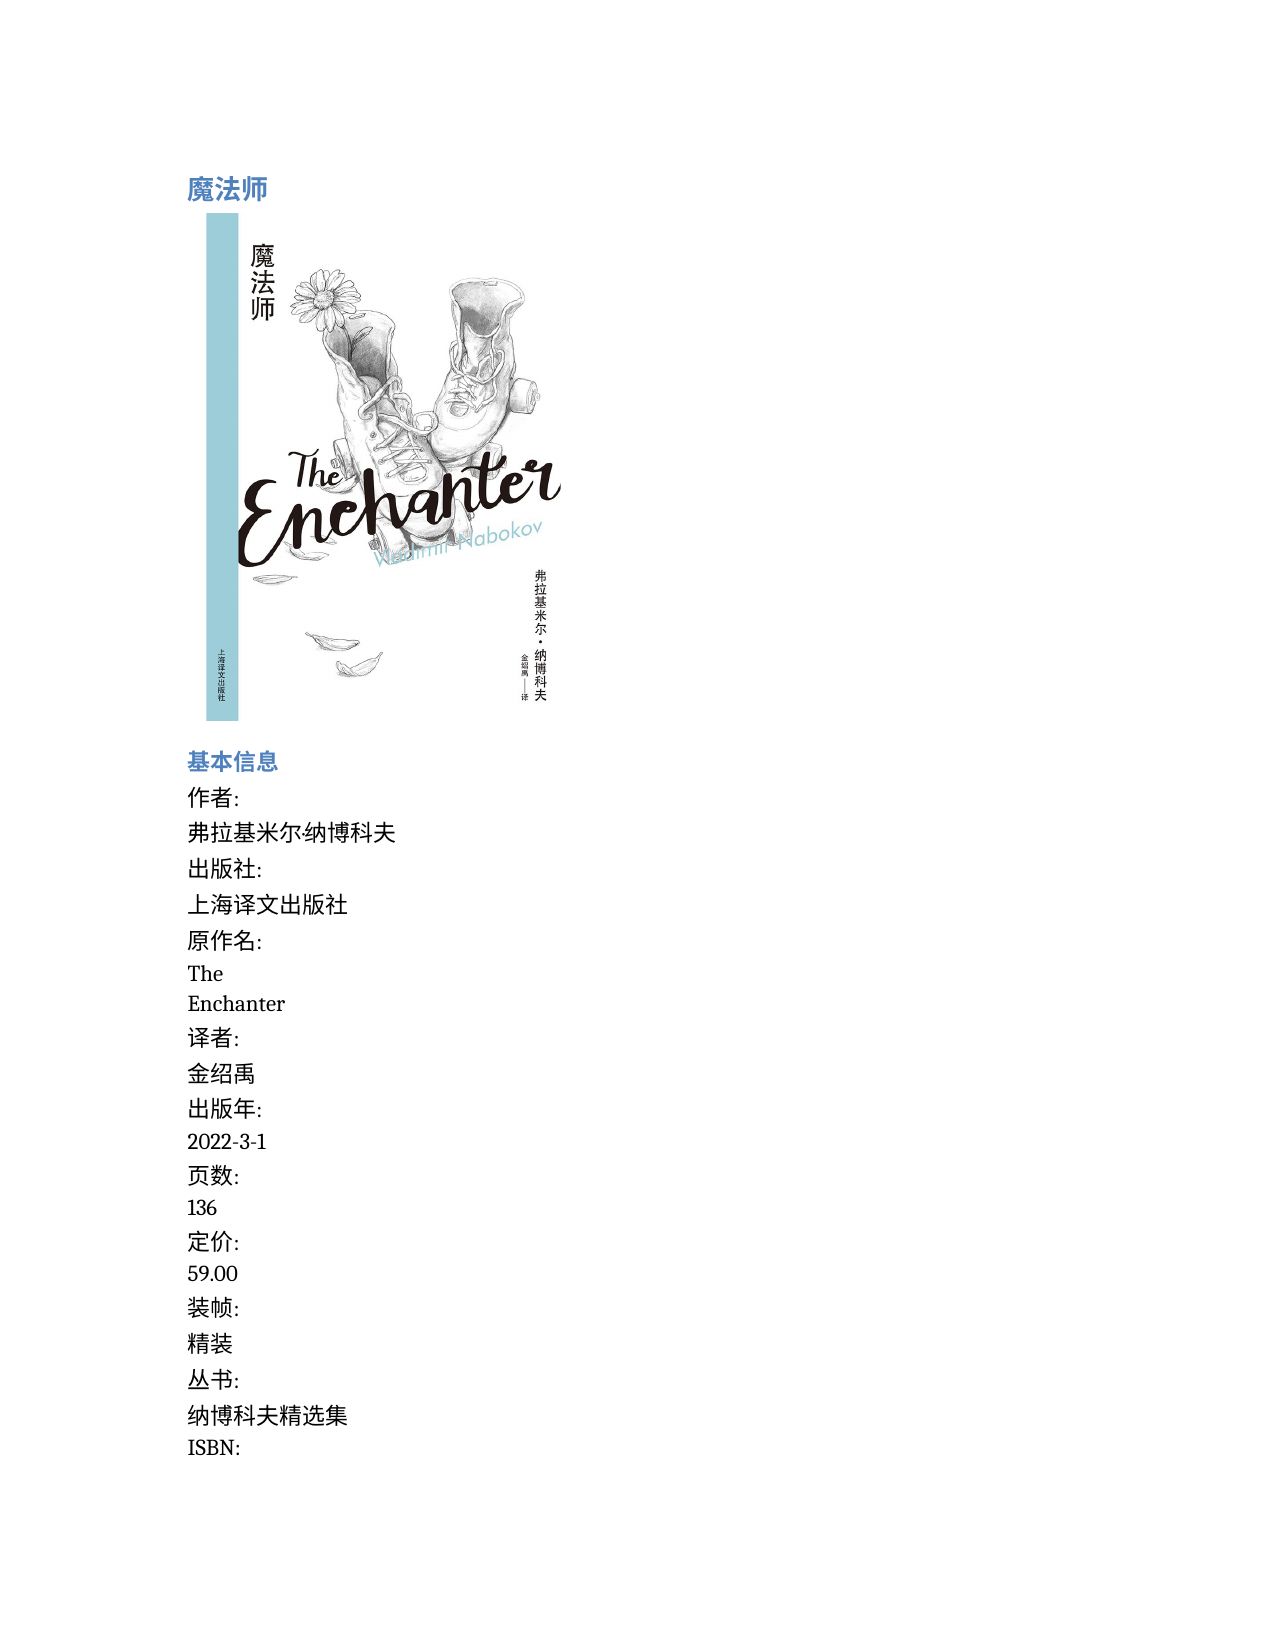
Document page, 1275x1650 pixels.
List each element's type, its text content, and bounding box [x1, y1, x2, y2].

picture [206, 213, 561, 721]
subtitle 魔法师 [187, 171, 1087, 208]
subtitle 基本信息 [187, 746, 1087, 777]
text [187, 781, 1087, 1461]
